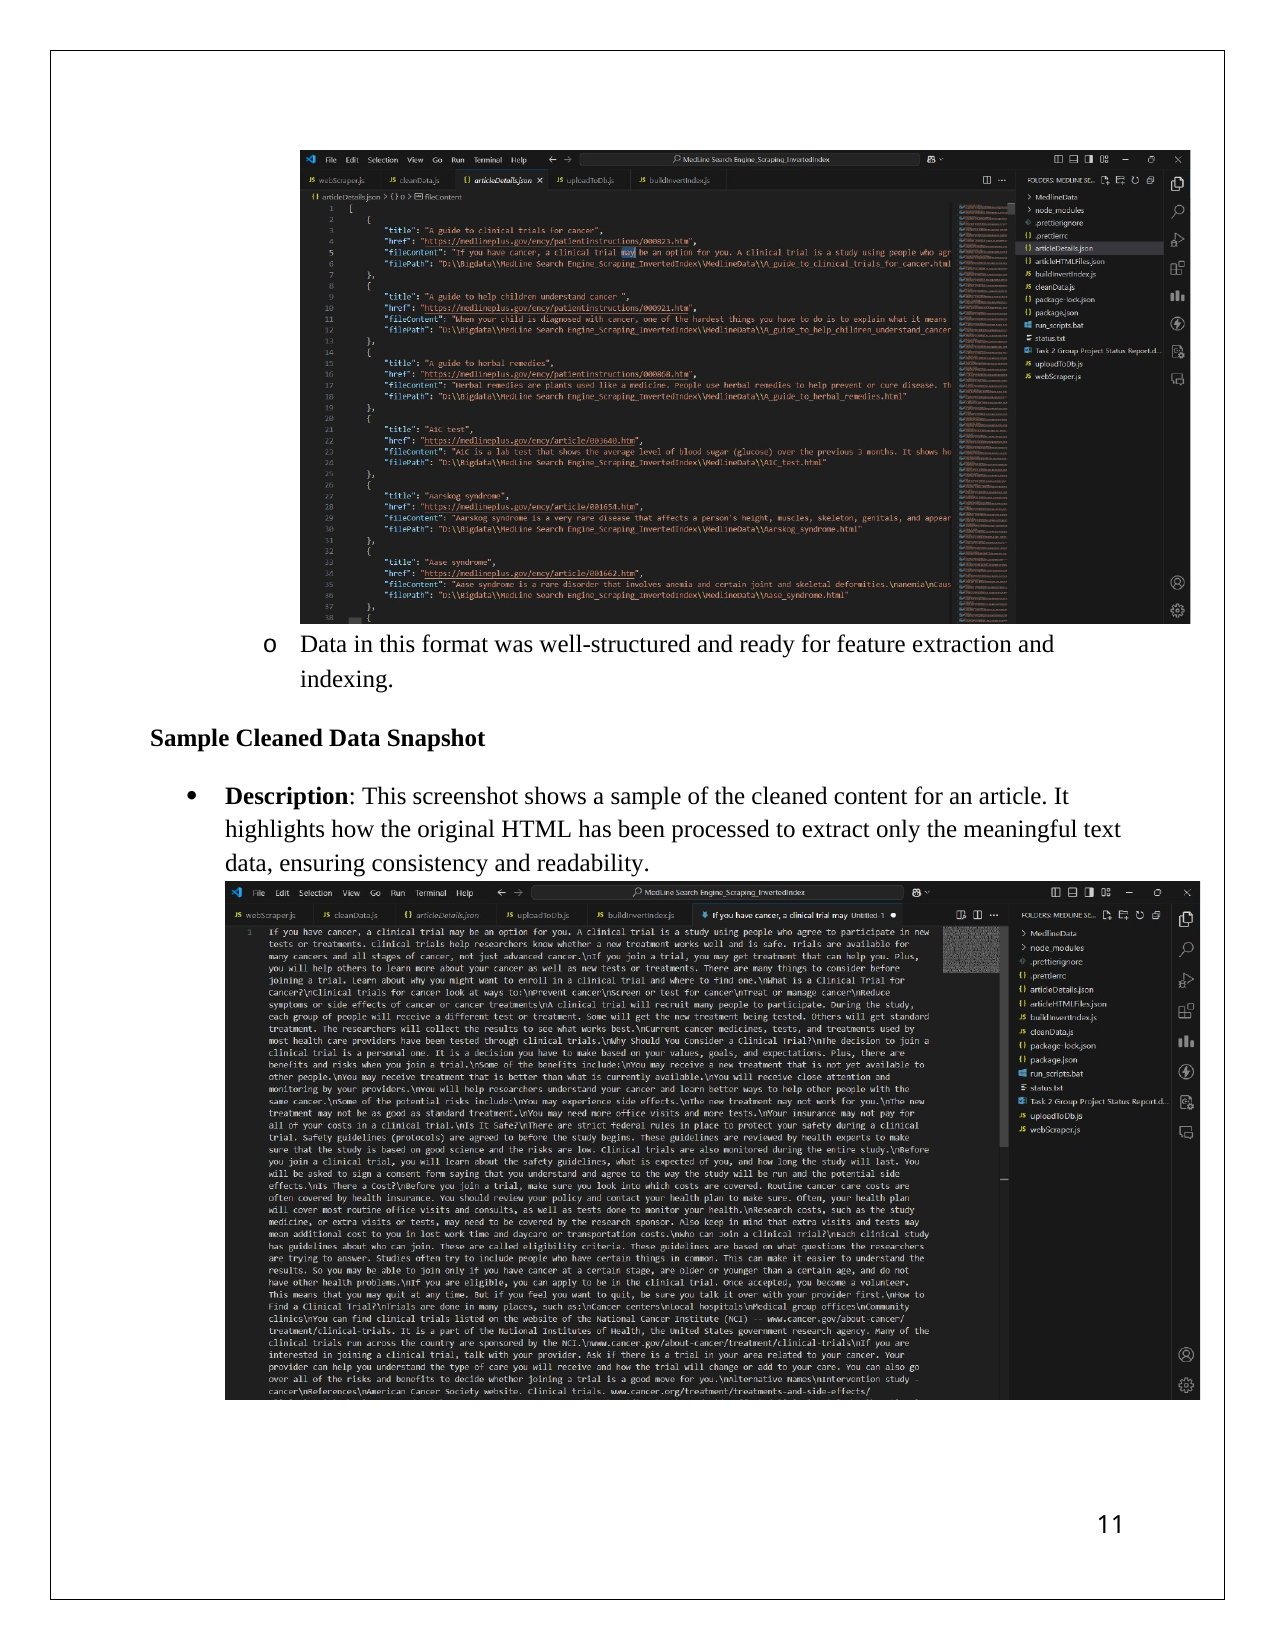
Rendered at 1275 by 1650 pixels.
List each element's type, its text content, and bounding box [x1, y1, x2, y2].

picture [225, 881, 1200, 1400]
picture [300, 150, 1191, 624]
list Description: This screenshot shows a sample of the cleaned content for an article. It highlights how the original HTML has been processed to extract only the meaningful text data, ensuring consistency and readability. [187, 781, 1125, 877]
list Data in this format was well-structured and ready for feature extraction and indexing. [262, 629, 1125, 693]
text Sample Cleaned Data Snapshot [150, 723, 1125, 752]
